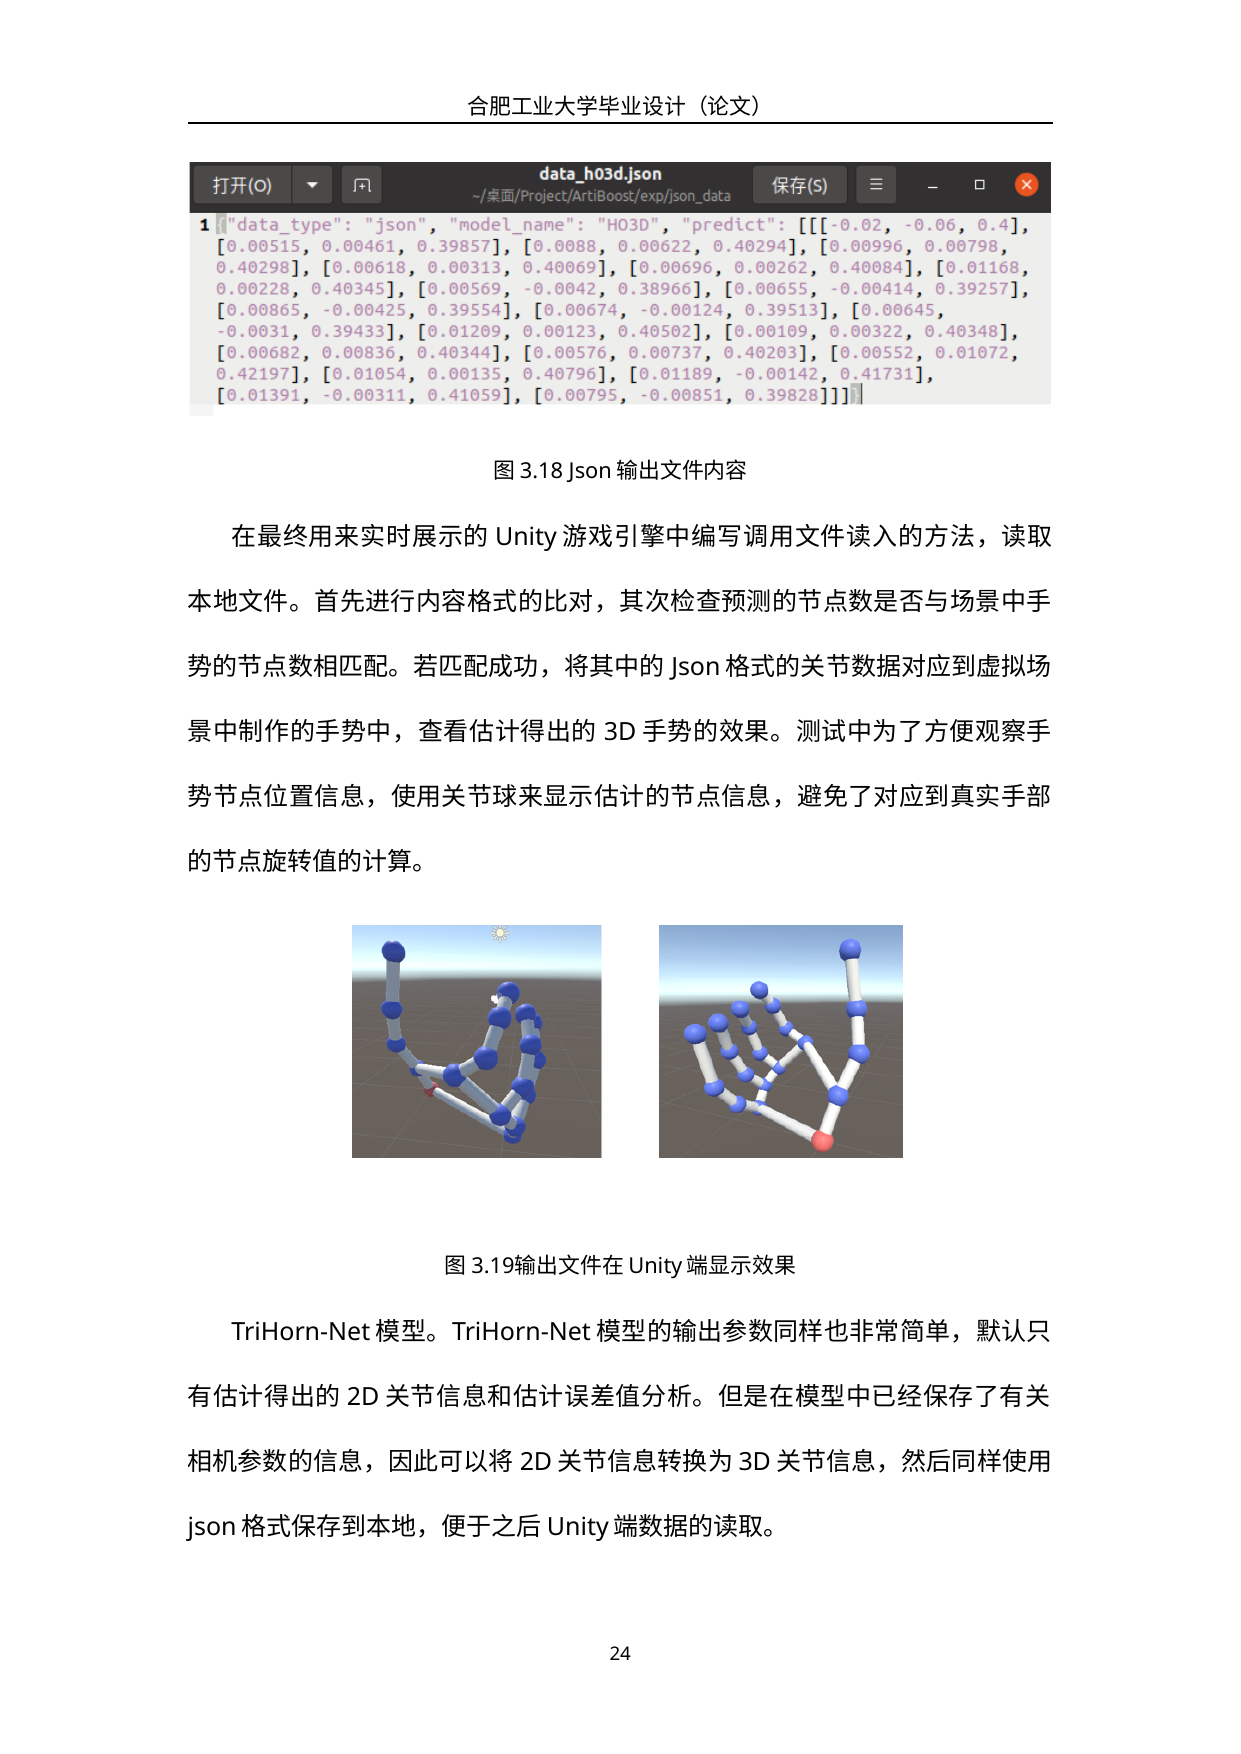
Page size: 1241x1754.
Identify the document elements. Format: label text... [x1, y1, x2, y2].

text TriHorn-Net模型。TriHorn-Net模型的输出参数同样也非常简单，默认只有估计得出的2D关节信息和估计误差值分析。但是在模型中已经保存了有关相机参数的信息，因此可以将2D关节信息转换为3D关节信息，然后同样使用json格式保存到本地，便于之后Unity端数据的读取。 [187, 1297, 1053, 1557]
picture [189, 162, 1051, 416]
text 在最终用来实时展示的Unity游戏引擎中编写调用文件读入的方法，读取本地文件。首先进行内容格式的比对，其次检查预测的节点数是否与场景中手势的节点数相匹配。若匹配成功，将其中的Json格式的关节数据对应到虚拟场景中制作的手势中，查看估计得出的3D手势的效果。测试中为了方便观察手势节点位置信息，使用关节球来显示估计的节点信息，避免了对应到真实手部的节点旋转值的计算。 [187, 502, 1053, 892]
picture [302, 891, 939, 1186]
